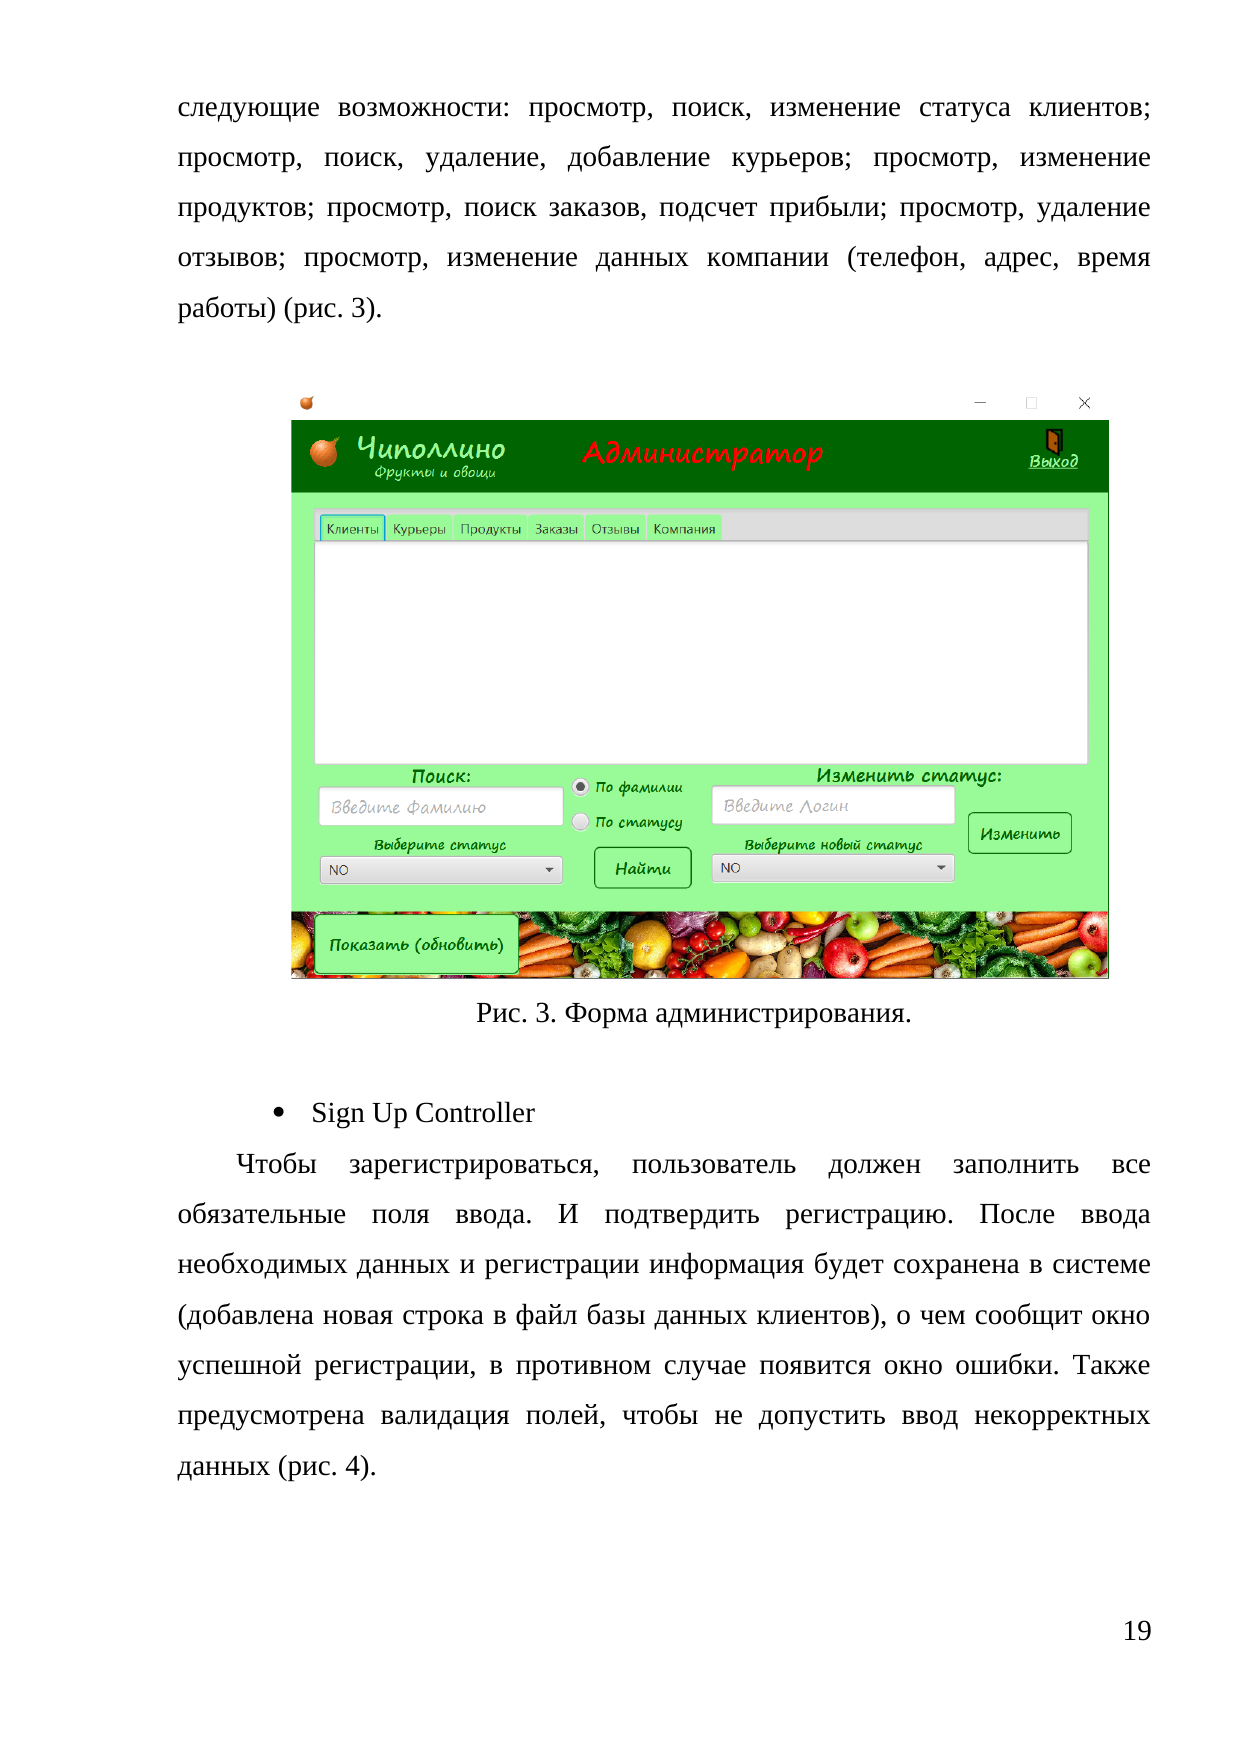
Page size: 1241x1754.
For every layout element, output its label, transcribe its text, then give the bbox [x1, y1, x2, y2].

text Рис. 3. Форма администрирования. [177, 995, 1152, 1028]
picture [291, 390, 1109, 979]
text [177, 89, 1152, 323]
text Чтобы зарегистрироваться, пользователь должен заполнить все обязательные поля ввода. И подтвердить регистрацию. После ввода необходимых данных и регистрации информация будет сохранена в системе (добавлена новая строка в файл базы данных клиентов), о чем сообщит окно успешной регистрации, в противном случае появится окно ошибки. Также предусмотрена валидация полей, чтобы не допустить ввод некорректных данных (рис. 4). [177, 1146, 1152, 1481]
list Sign Up Controller [274, 1096, 1152, 1129]
